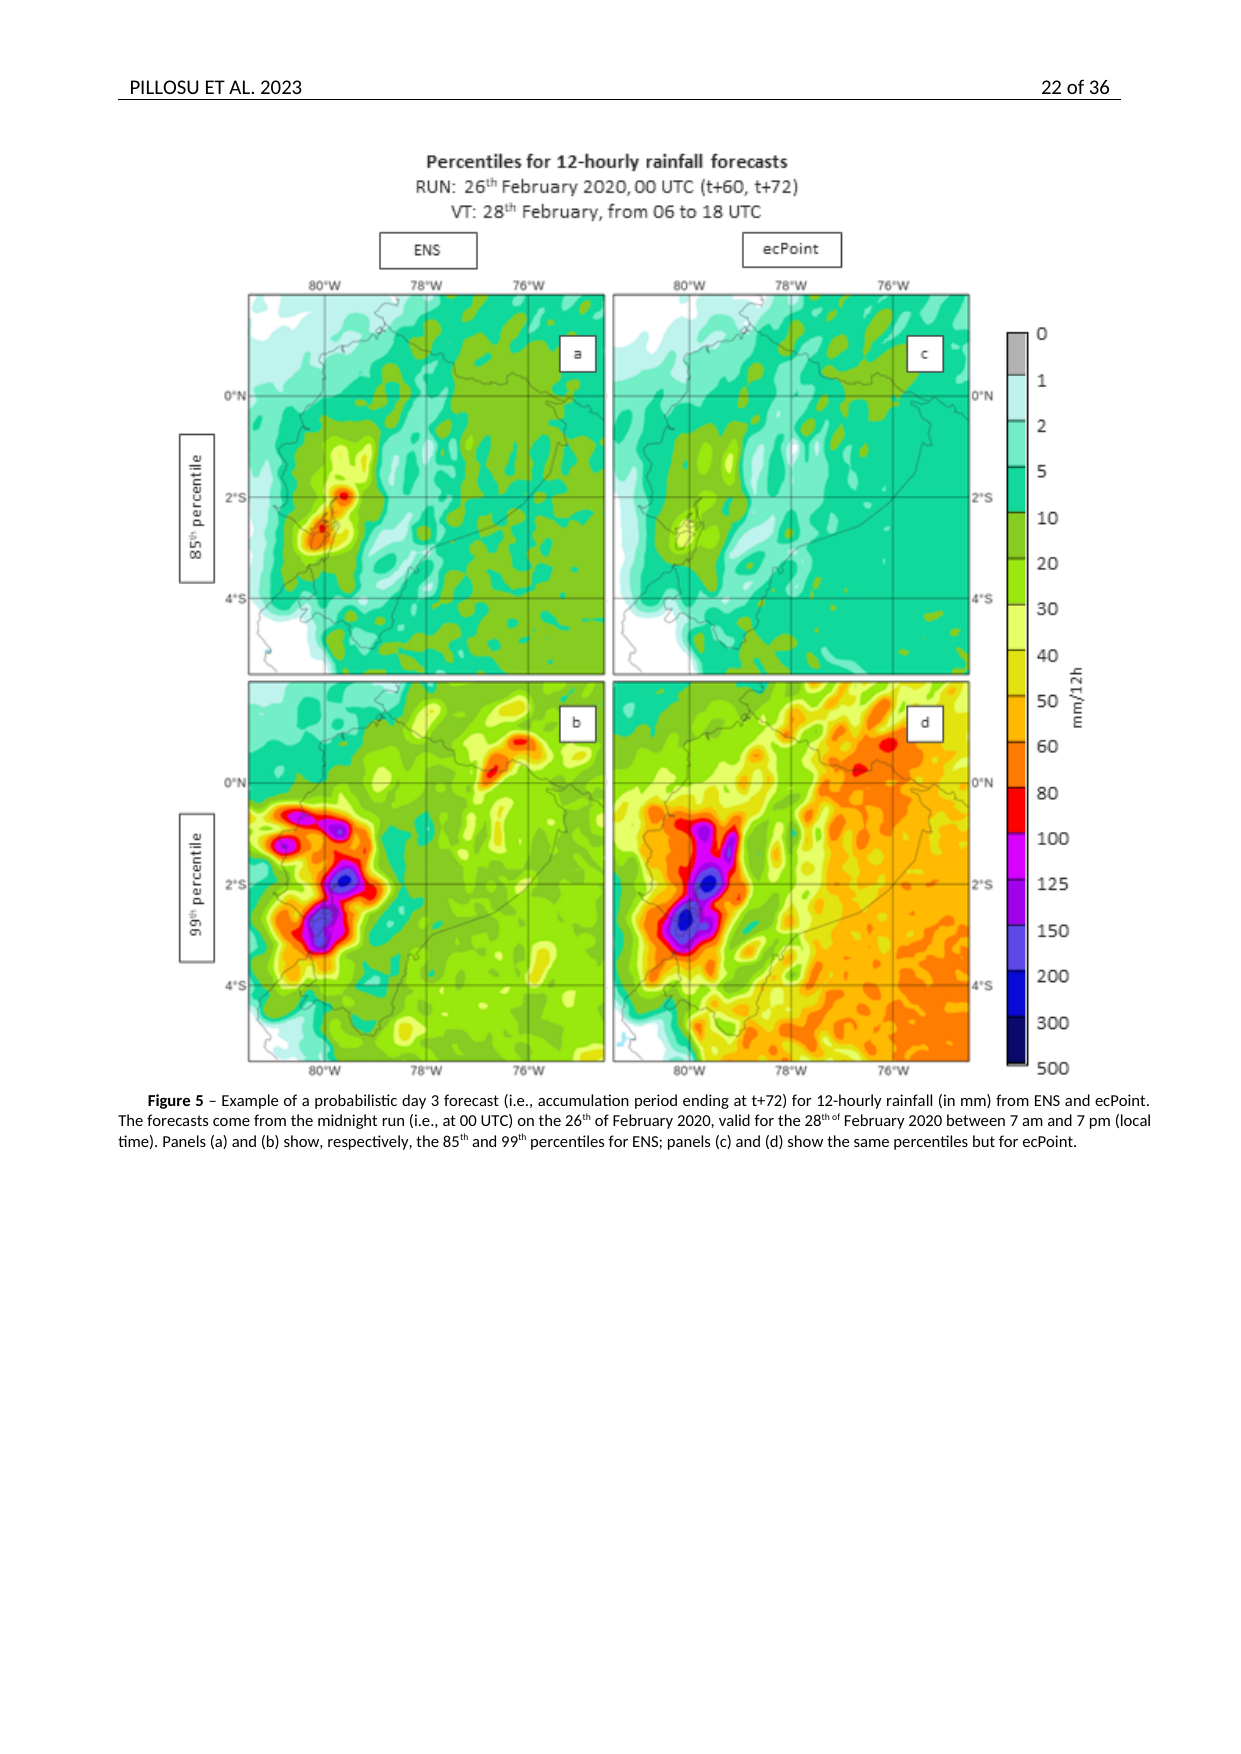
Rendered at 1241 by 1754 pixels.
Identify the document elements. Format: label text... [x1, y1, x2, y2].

text Figure 5 – Example of a probabilistic day 3 forecast (i.e., accumulation period ending at t+72) for 12-hourly rainfall (in mm) from ENS and ecPoint. The forecasts come from the midnight run (i.e., at 00 UTC) on the 26th of February 2020, valid for the 28th of February 2020 between 7 am and 7 pm (local time). Panels (a) and (b) show, respectively, the 85th and 99th percentiles for ENS; panels (c) and (d) show the same percentiles but for ecPoint. [118, 1090, 1152, 1151]
picture [173, 151, 1096, 1078]
